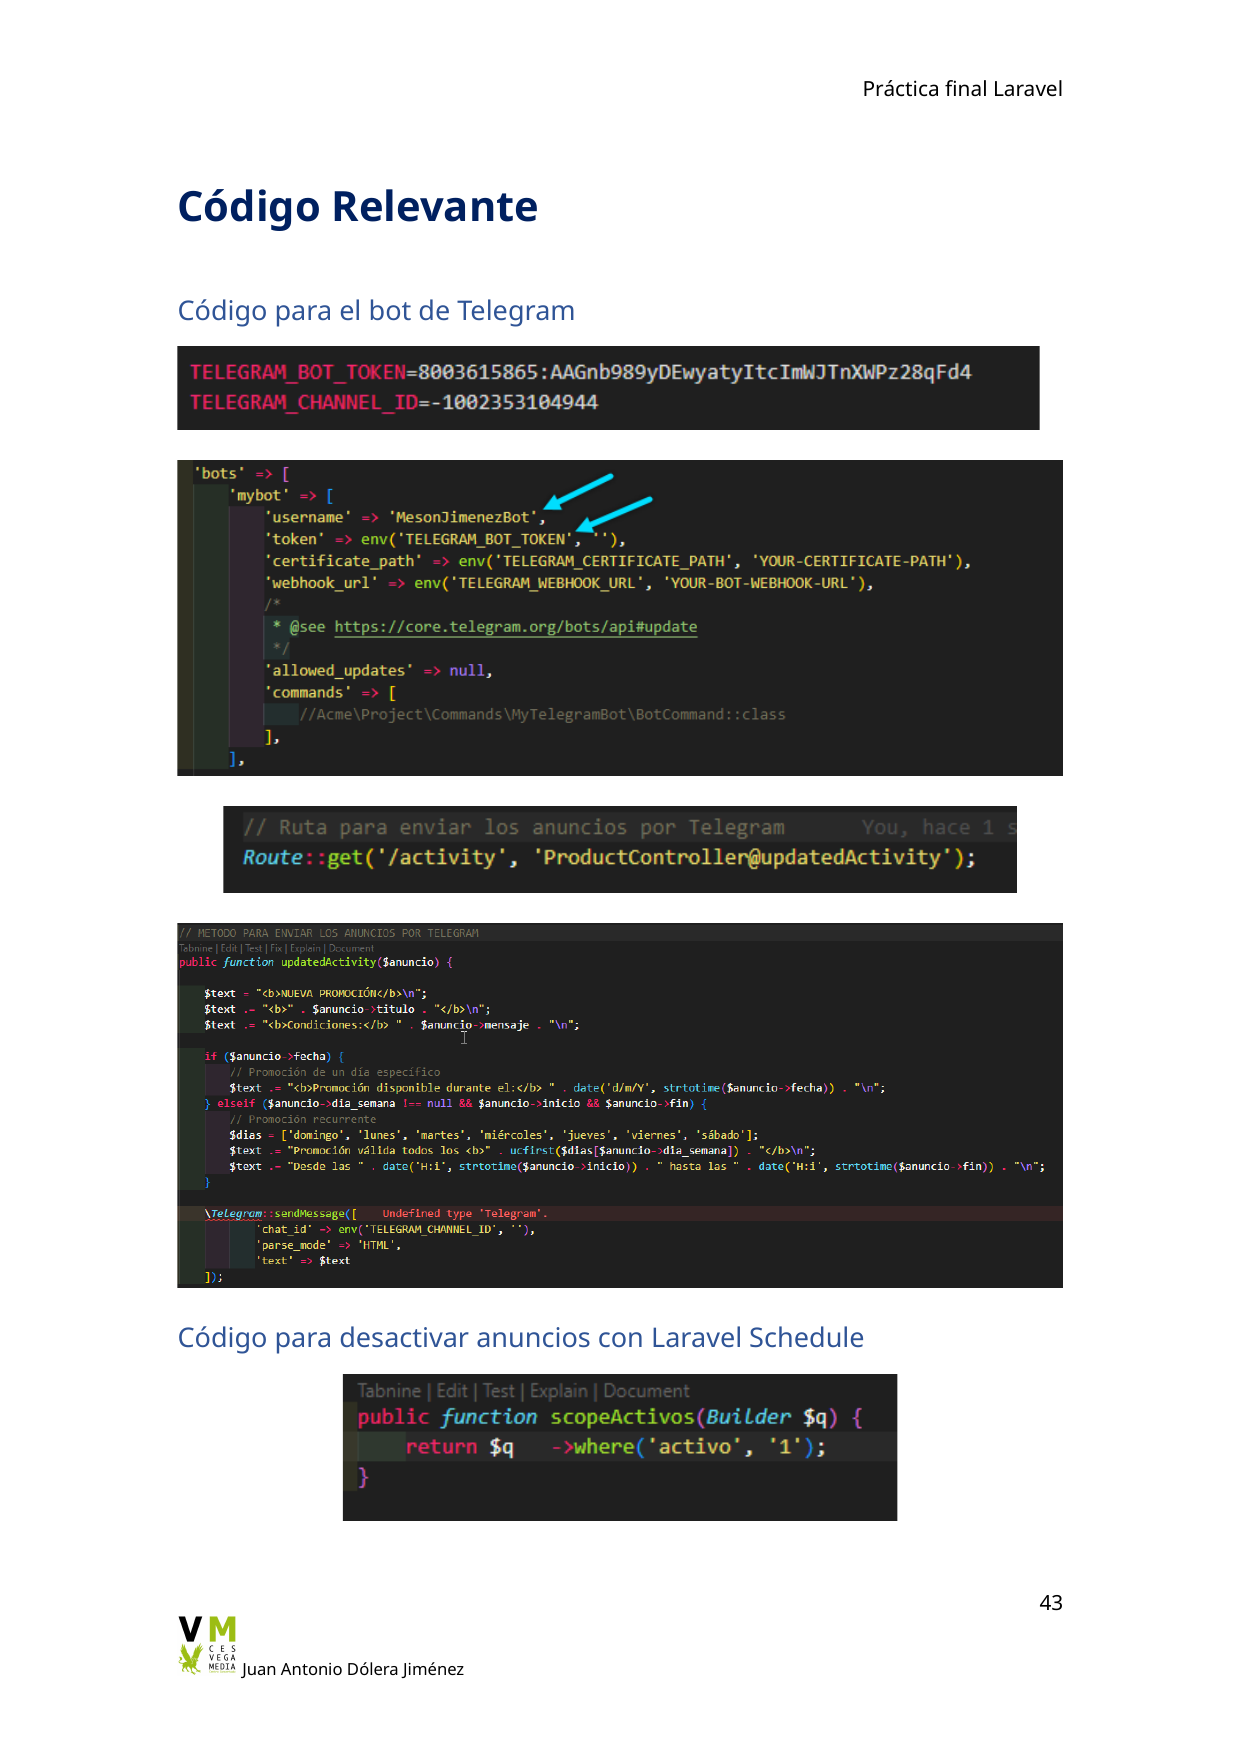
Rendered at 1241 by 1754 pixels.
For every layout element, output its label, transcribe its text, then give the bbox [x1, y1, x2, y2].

subtitle Código Relevante [177, 177, 1063, 233]
picture [223, 806, 1017, 893]
picture [342, 1374, 898, 1521]
subtitle Código para desactivar anuncios con Laravel Schedule [177, 1319, 1063, 1356]
picture [177, 346, 1040, 430]
subtitle Código para el bot de Telegram [177, 291, 1063, 328]
picture [177, 923, 1063, 1288]
picture [177, 1616, 237, 1676]
picture [177, 460, 1063, 776]
